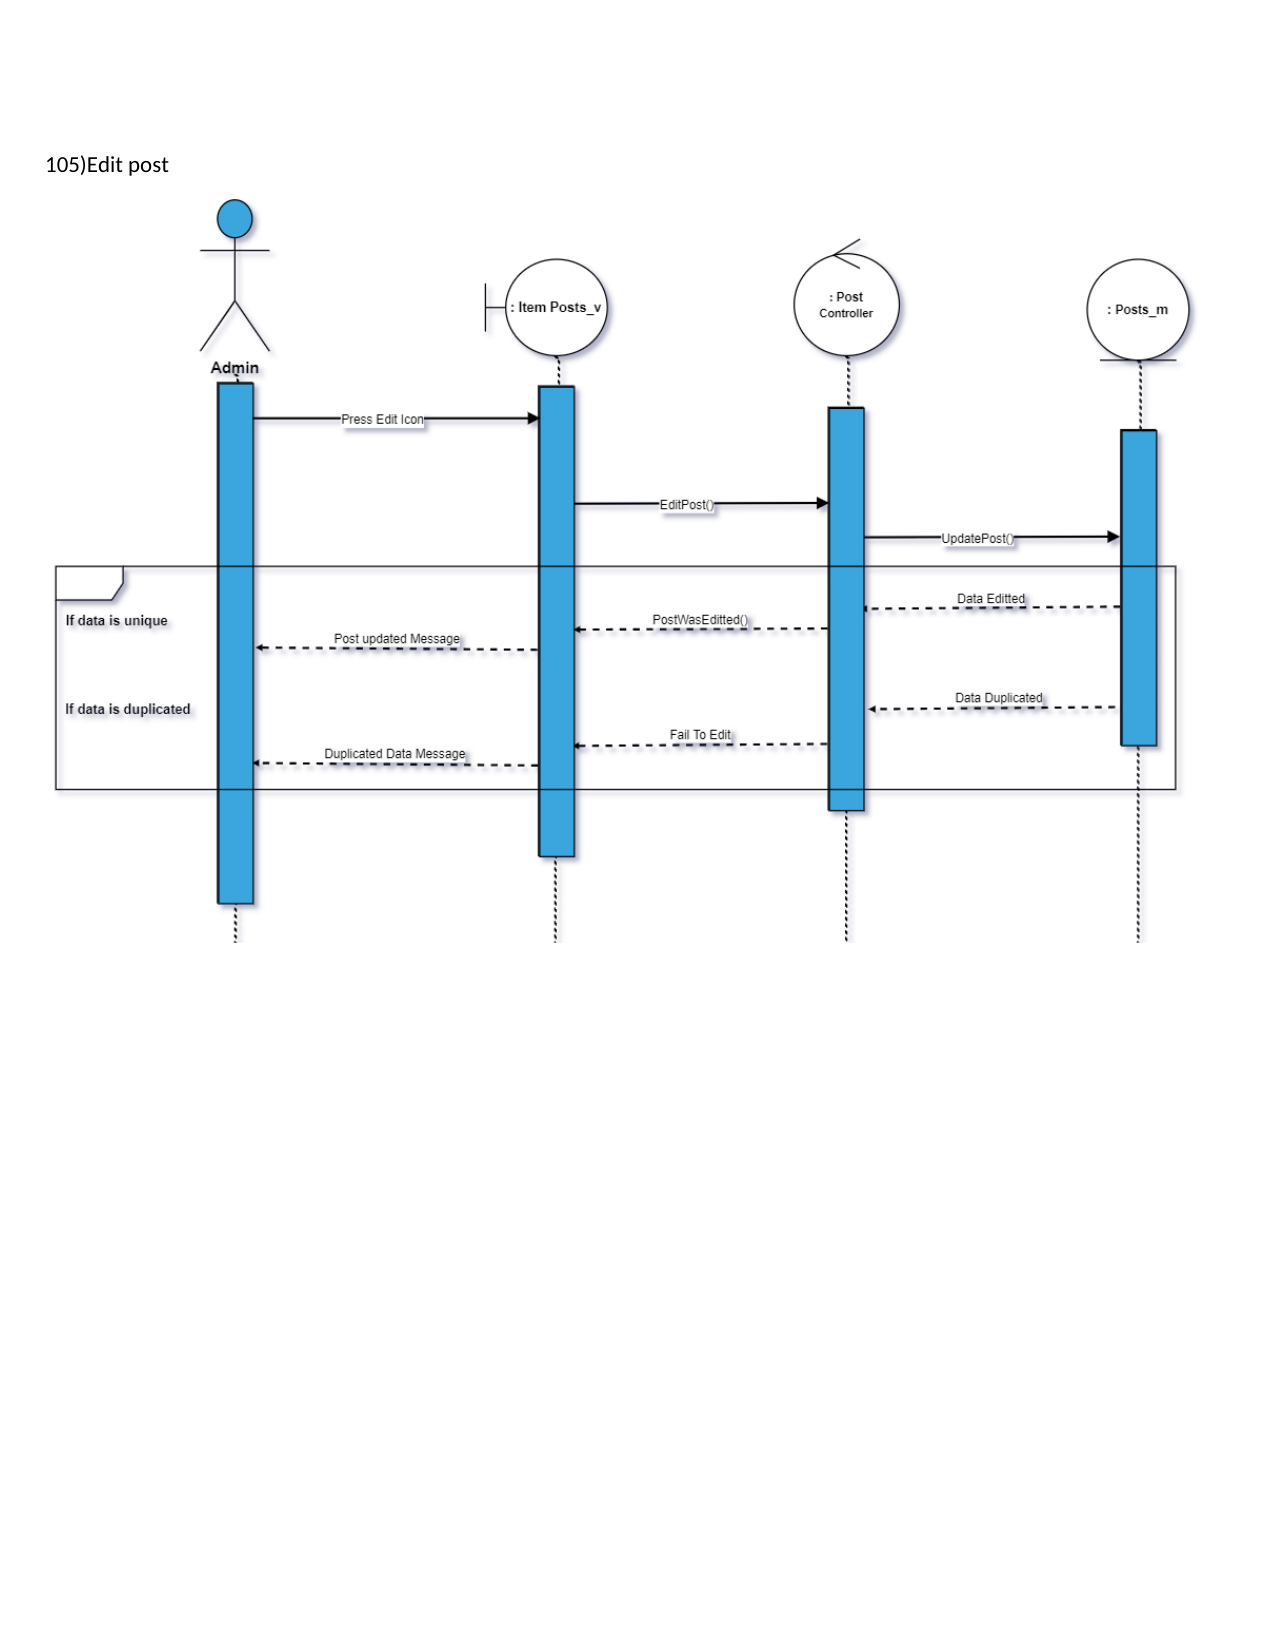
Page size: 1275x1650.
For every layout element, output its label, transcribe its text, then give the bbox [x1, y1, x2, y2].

text 105)Edit post [45, 150, 1200, 178]
picture [45, 196, 1200, 946]
